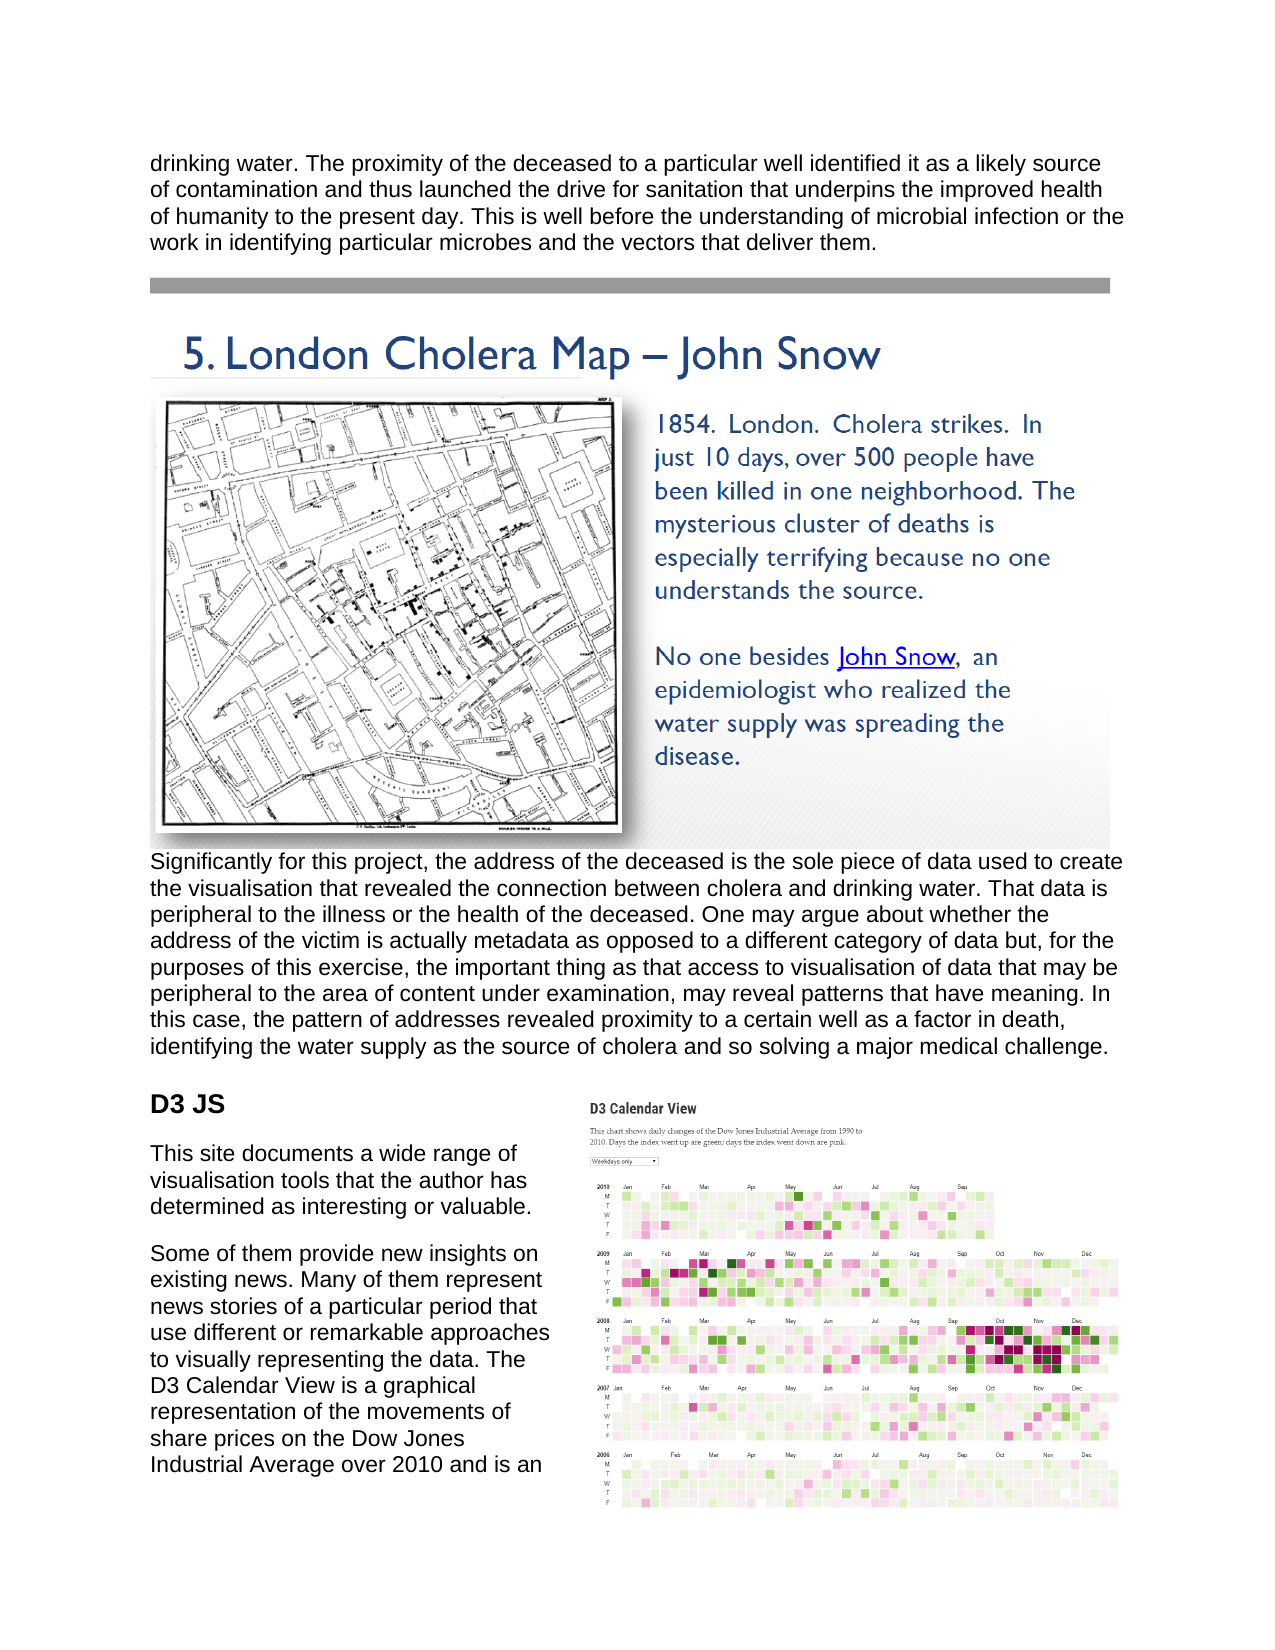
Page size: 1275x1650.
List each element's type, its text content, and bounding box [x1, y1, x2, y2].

text This site documents a wide range of visualisation tools that the author has determined as interesting or valuable. [150, 1140, 578, 1219]
picture [578, 1098, 1127, 1517]
subtitle D3 JS [150, 1088, 1125, 1119]
picture [150, 276, 1111, 849]
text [150, 150, 1125, 255]
